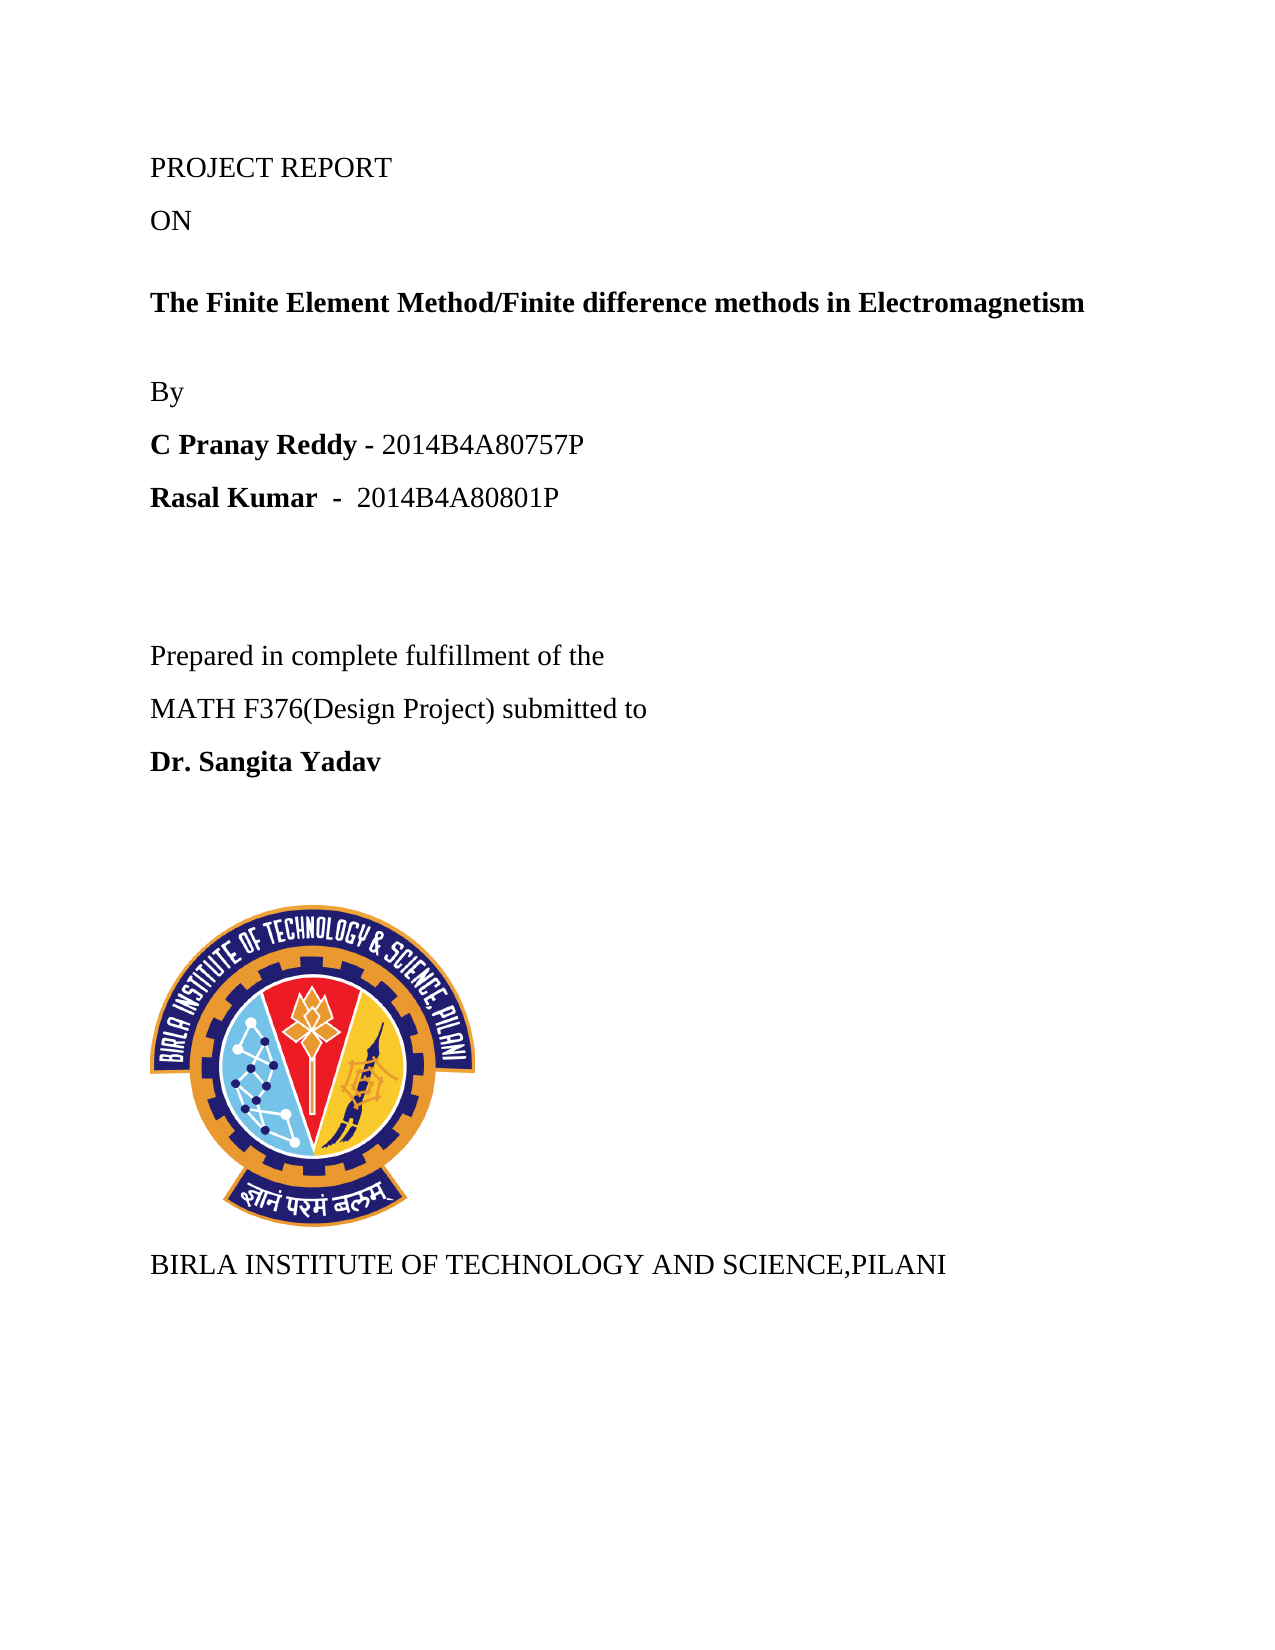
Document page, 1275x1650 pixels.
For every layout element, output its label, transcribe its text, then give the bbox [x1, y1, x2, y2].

text ON [150, 203, 1125, 267]
picture [150, 902, 476, 1228]
text C Pranay Reddy - 2014B4A80757P [150, 427, 1125, 461]
text MATH F376(Design Project) submitted to [150, 691, 1125, 725]
text Rasal Kumar - 2014B4A80801P [150, 480, 1125, 513]
text Prepared in complete fulfillment of the [150, 638, 1125, 672]
text Dr. Sangita Yadav [150, 744, 1125, 778]
text BIRLA INSTITUTE OF TECHNOLOGY AND SCIENCE,PILANI [150, 1247, 1125, 1280]
text PROJECT REPORT [150, 150, 1125, 183]
text The Finite Element Method/Finite difference methods in Electromagnetism [150, 285, 1125, 319]
text By [150, 338, 1125, 408]
